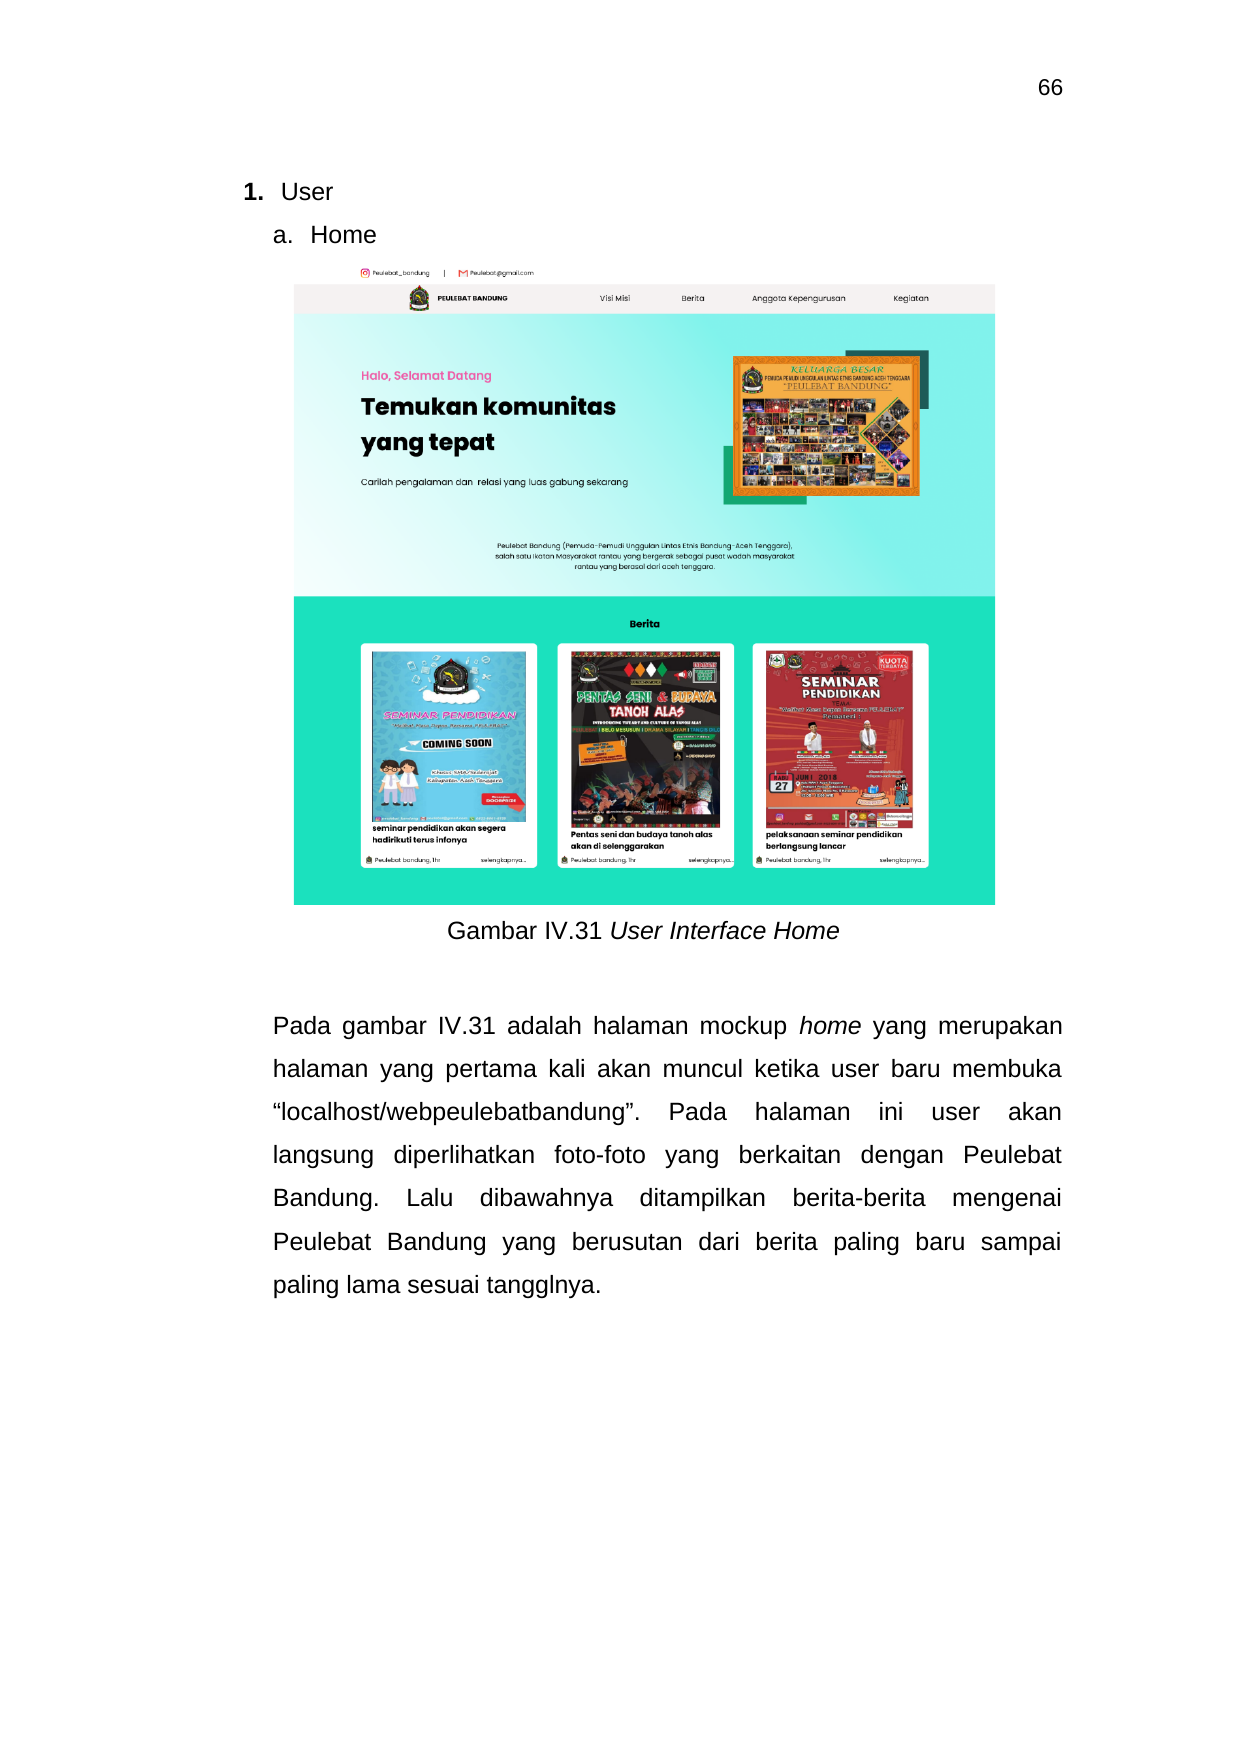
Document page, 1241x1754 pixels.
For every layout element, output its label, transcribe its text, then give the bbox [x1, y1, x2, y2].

list Home [273, 220, 1063, 249]
list User [243, 177, 1063, 206]
picture [292, 262, 995, 903]
text Pada gambar IV.31 adalah halaman mockup home yang merupakan halaman yang pertama kali akan muncul ketika user baru membuka “localhost/webpeulebatbandung”. Pada halaman ini user akan langsung diperlihatkan foto-foto yang berkaitan dengan Peulebat Bandung. Lalu dibawahnya ditampilkan berita-berita mengenai Peulebat Bandung yang berusutan dari berita paling baru sampai paling lama sesuai tangglnya. [273, 953, 1063, 1298]
